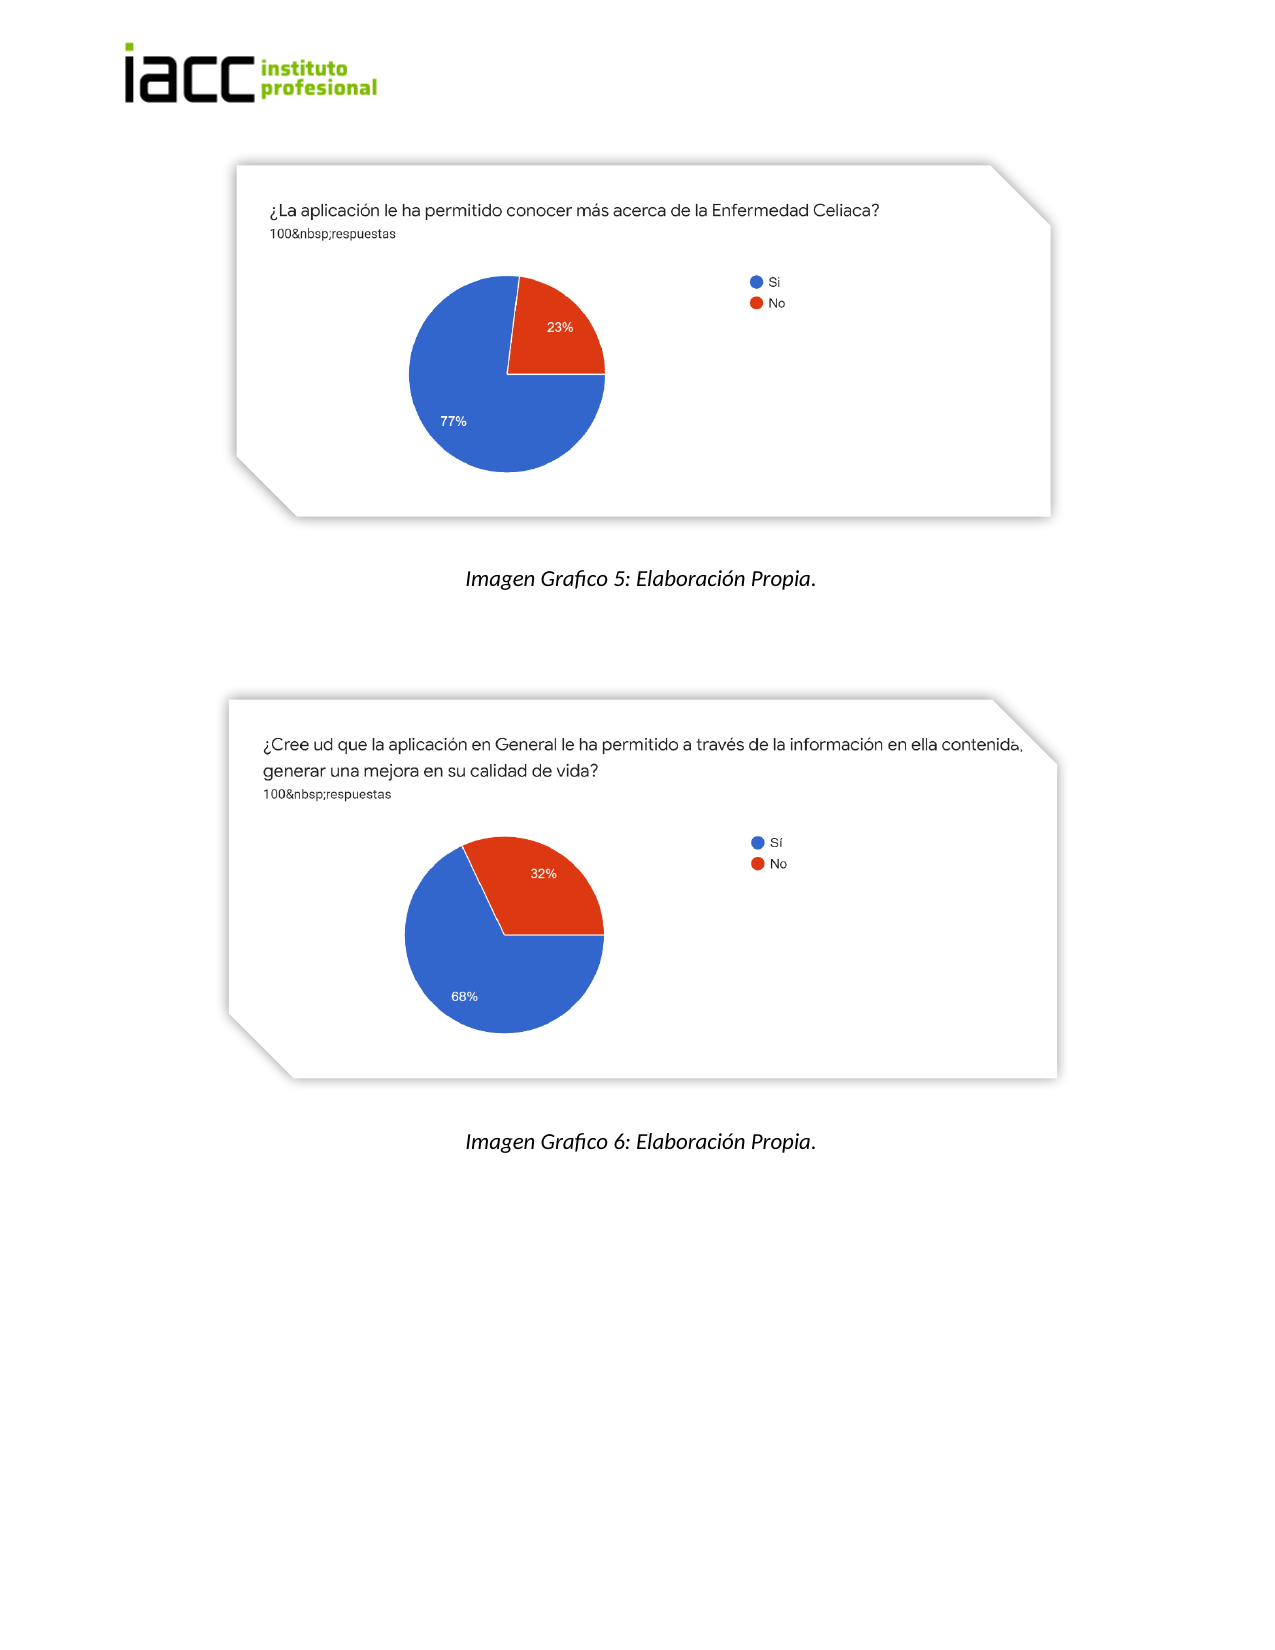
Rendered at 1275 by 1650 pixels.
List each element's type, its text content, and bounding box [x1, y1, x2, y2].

text Imagen Grafico 6: Elaboración Propia. [148, 1127, 1137, 1155]
text Imagen Grafico 5: Elaboración Propia. [148, 564, 1137, 592]
picture [244, 715, 1042, 1063]
picture [0, 0, 1275, 126]
picture [252, 181, 1036, 501]
